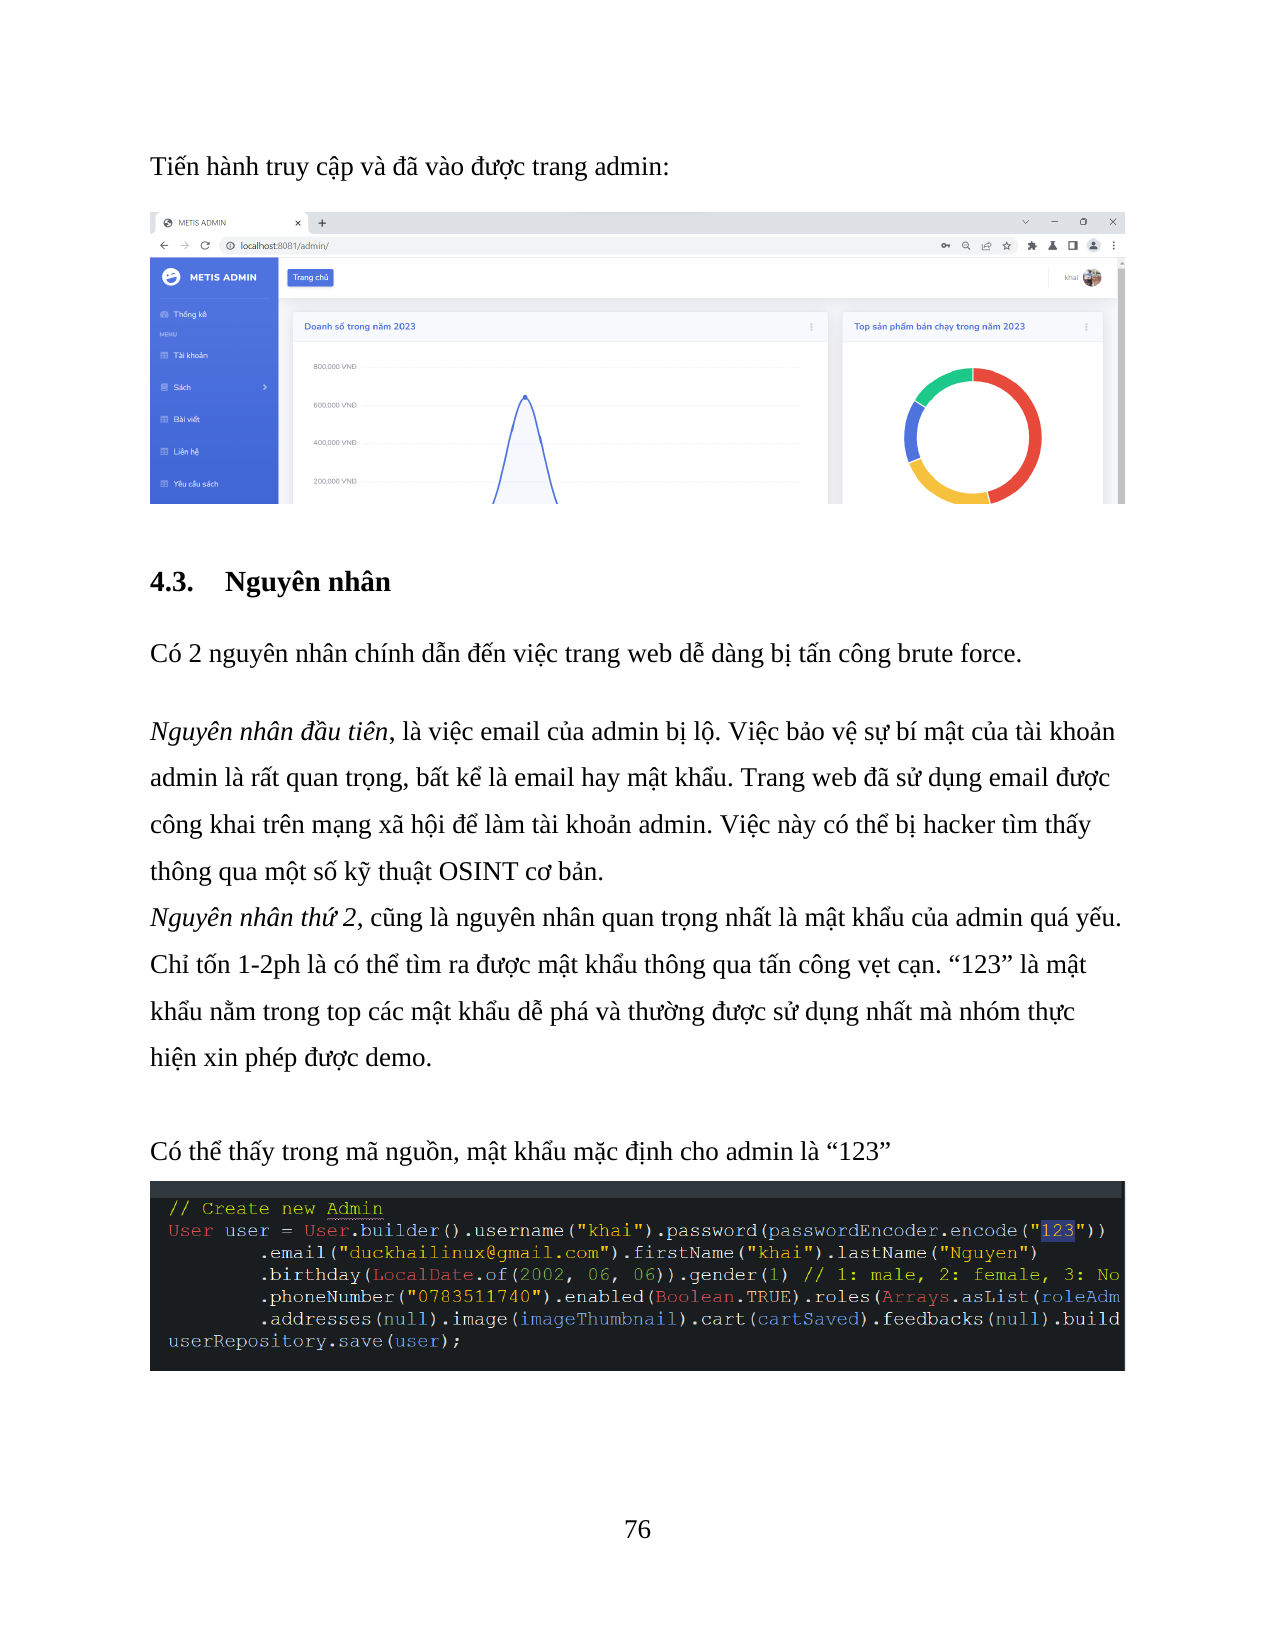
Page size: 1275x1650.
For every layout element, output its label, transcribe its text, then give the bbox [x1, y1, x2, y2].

text Có 2 nguyên nhân chính dẫn đến việc trang web dễ dàng bị tấn công brute force. [150, 637, 1125, 668]
text Có thể thấy trong mã nguồn, mật khẩu mặc định cho admin là “123” [150, 1135, 1125, 1166]
picture [150, 1181, 1125, 1371]
picture [150, 212, 1125, 504]
text Nguyên nhân thứ 2, cũng là nguyên nhân quan trọng nhất là mật khẩu của admin quá yếu. Chỉ tốn 1-2ph là có thể tìm ra được mật khẩu thông qua tấn công vẹt cạn. “123” là mật khẩu nằm trong top các mật khẩu dễ phá và thường được sử dụng nhất mà nhóm thực hiện xin phép được demo. [150, 902, 1125, 1073]
text Tiến hành truy cập và đã vào được trang admin: [150, 150, 1125, 181]
text Nguyên nhân đầu tiên, là việc email của admin bị lộ. Việc bảo vệ sự bí mật của tài khoản admin là rất quan trọng, bất kể là email hay mật khẩu. Trang web đã sử dụng email được công khai trên mạng xã hội để làm tài khoản admin. Việc này có thể bị hacker tìm thấy thông qua một số kỹ thuật OSINT cơ bản. [150, 715, 1125, 886]
subtitle Nguyên nhân [150, 564, 1052, 598]
